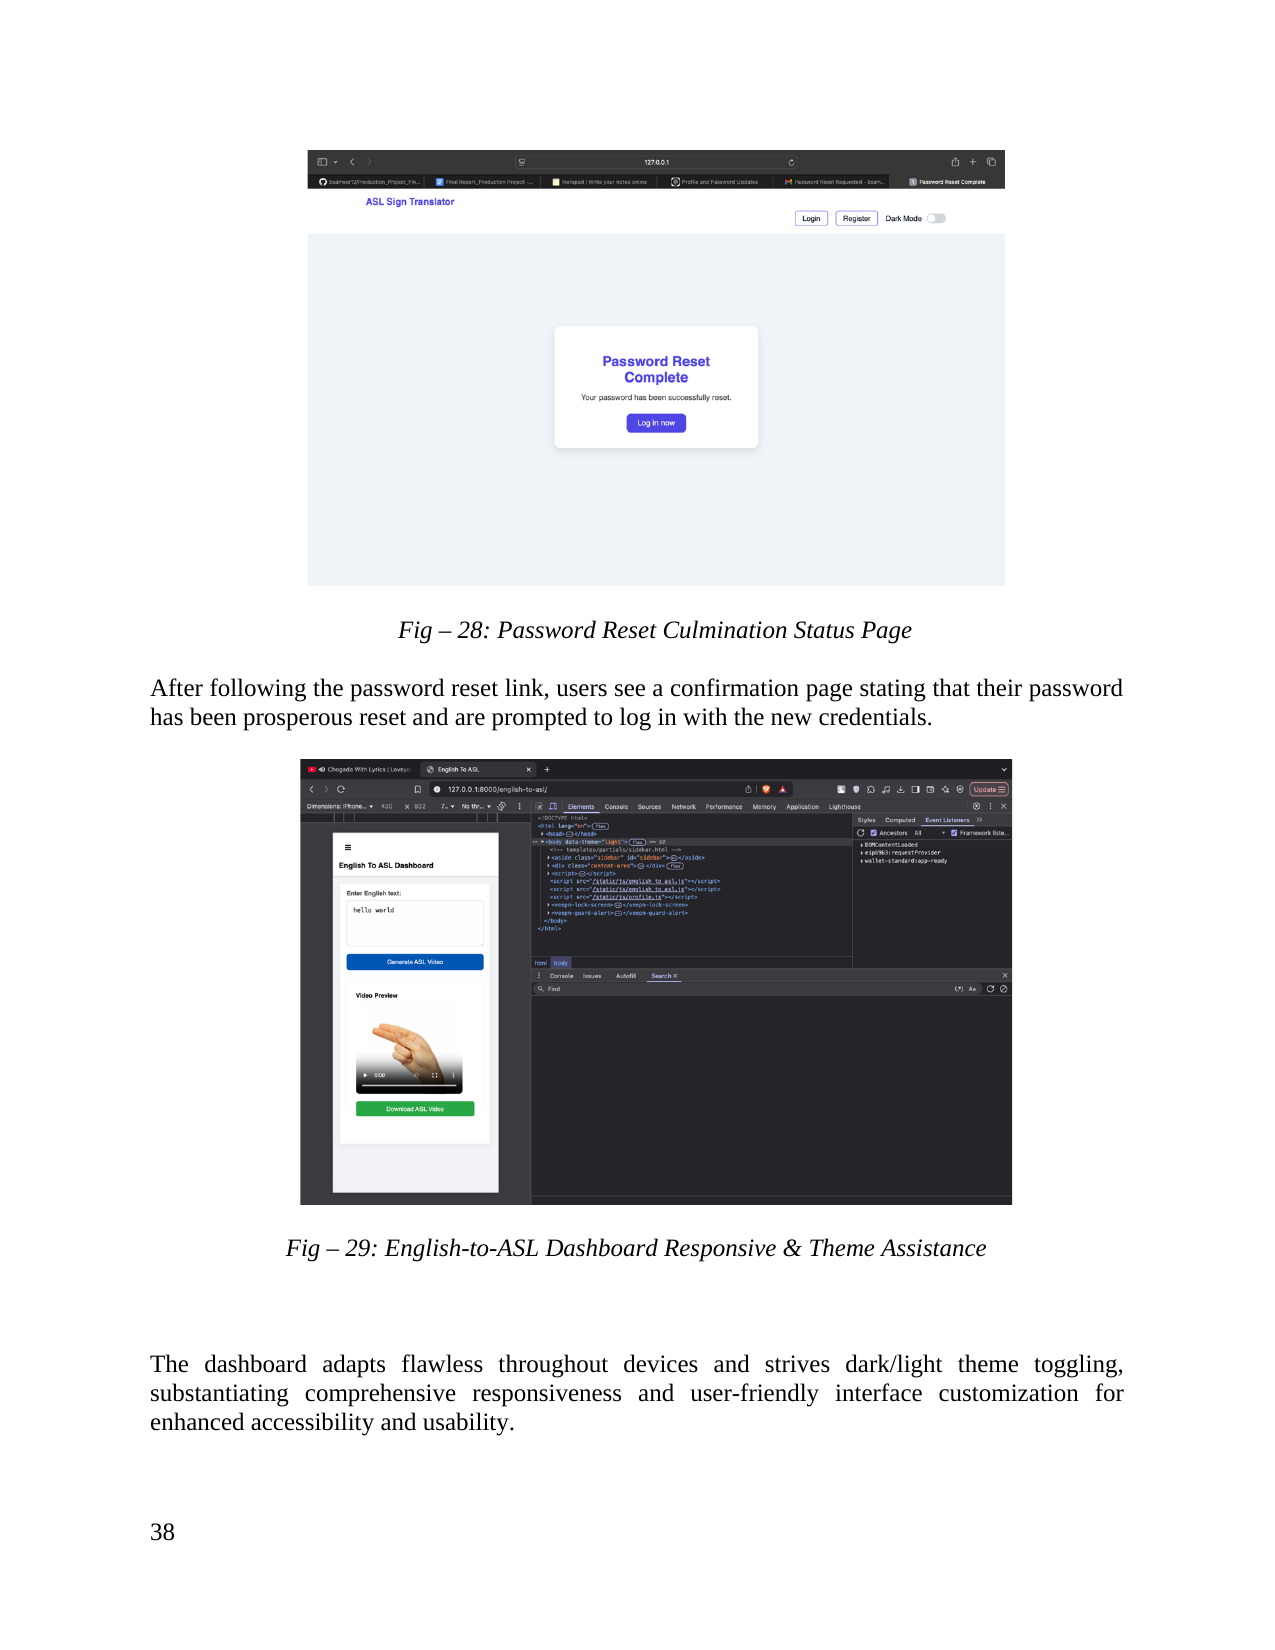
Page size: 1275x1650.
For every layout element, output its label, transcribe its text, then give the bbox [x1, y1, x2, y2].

text After following the password reset link, users see a confirmation page stating that their password has been prosperous reset and are prompted to log in with the new credentials. [150, 673, 1125, 730]
picture [307, 150, 1005, 586]
text Fig – 28: Password Reset Culmination Status Page [187, 615, 1125, 644]
text The dashboard adapts flawless throughout devices and strives dark/light theme toggling, substantiating comprehensive responsiveness and user-friendly interface customization for enhanced accessibility and usability. [150, 1349, 1125, 1436]
text Fig – 29: English-to-ASL Dashboard Responsive & Theme Assistance [150, 1233, 1125, 1262]
picture [300, 759, 1013, 1205]
